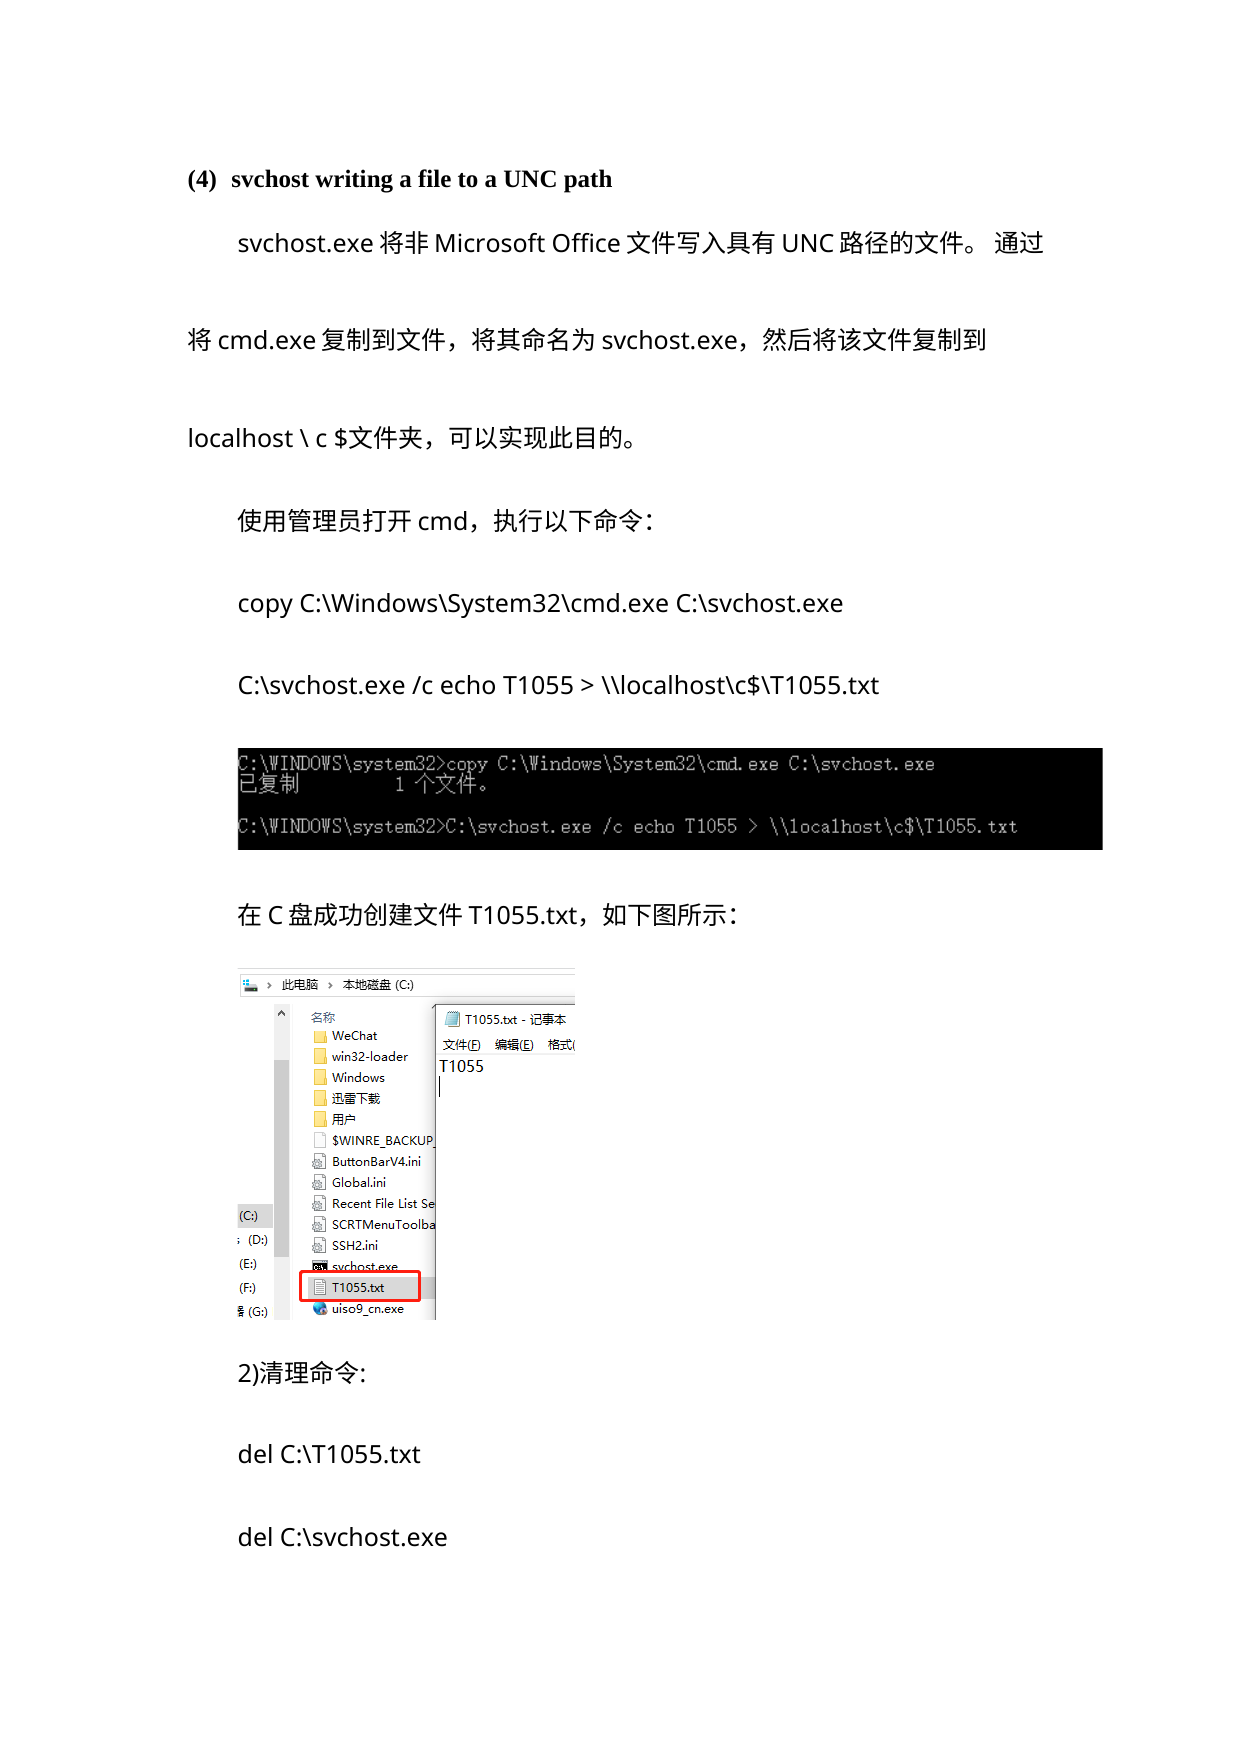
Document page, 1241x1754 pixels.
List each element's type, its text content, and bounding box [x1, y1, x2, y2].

picture [237, 966, 575, 1320]
text del C:\svchost.exe [187, 1504, 1053, 1569]
subtitle svchost writing a file to a UNC path [187, 162, 1053, 194]
text 在C盘成功创建文件T1055.txt，如下图所示： [187, 881, 1053, 946]
text del C:\T1055.txt [187, 1422, 1053, 1487]
picture [237, 748, 1103, 850]
text C:\svchost.exe /c echo T1055 > \\localhost\c$\T1055.txt [187, 652, 1053, 717]
text copy C:\Windows\System32\cmd.exe C:\svchost.exe [187, 570, 1053, 635]
text 使用管理员打开cmd，执行以下命令： [187, 487, 1053, 552]
text svchost.exe将非Microsoft Office文件写入具有UNC路径的文件。 通过将cmd.exe复制到文件，将其命名为svchost.exe，然后将该文件复制到localhost \ c $文件夹，可以实现此目的。 [187, 209, 1053, 469]
text 2)清理命令: [187, 1339, 1053, 1404]
